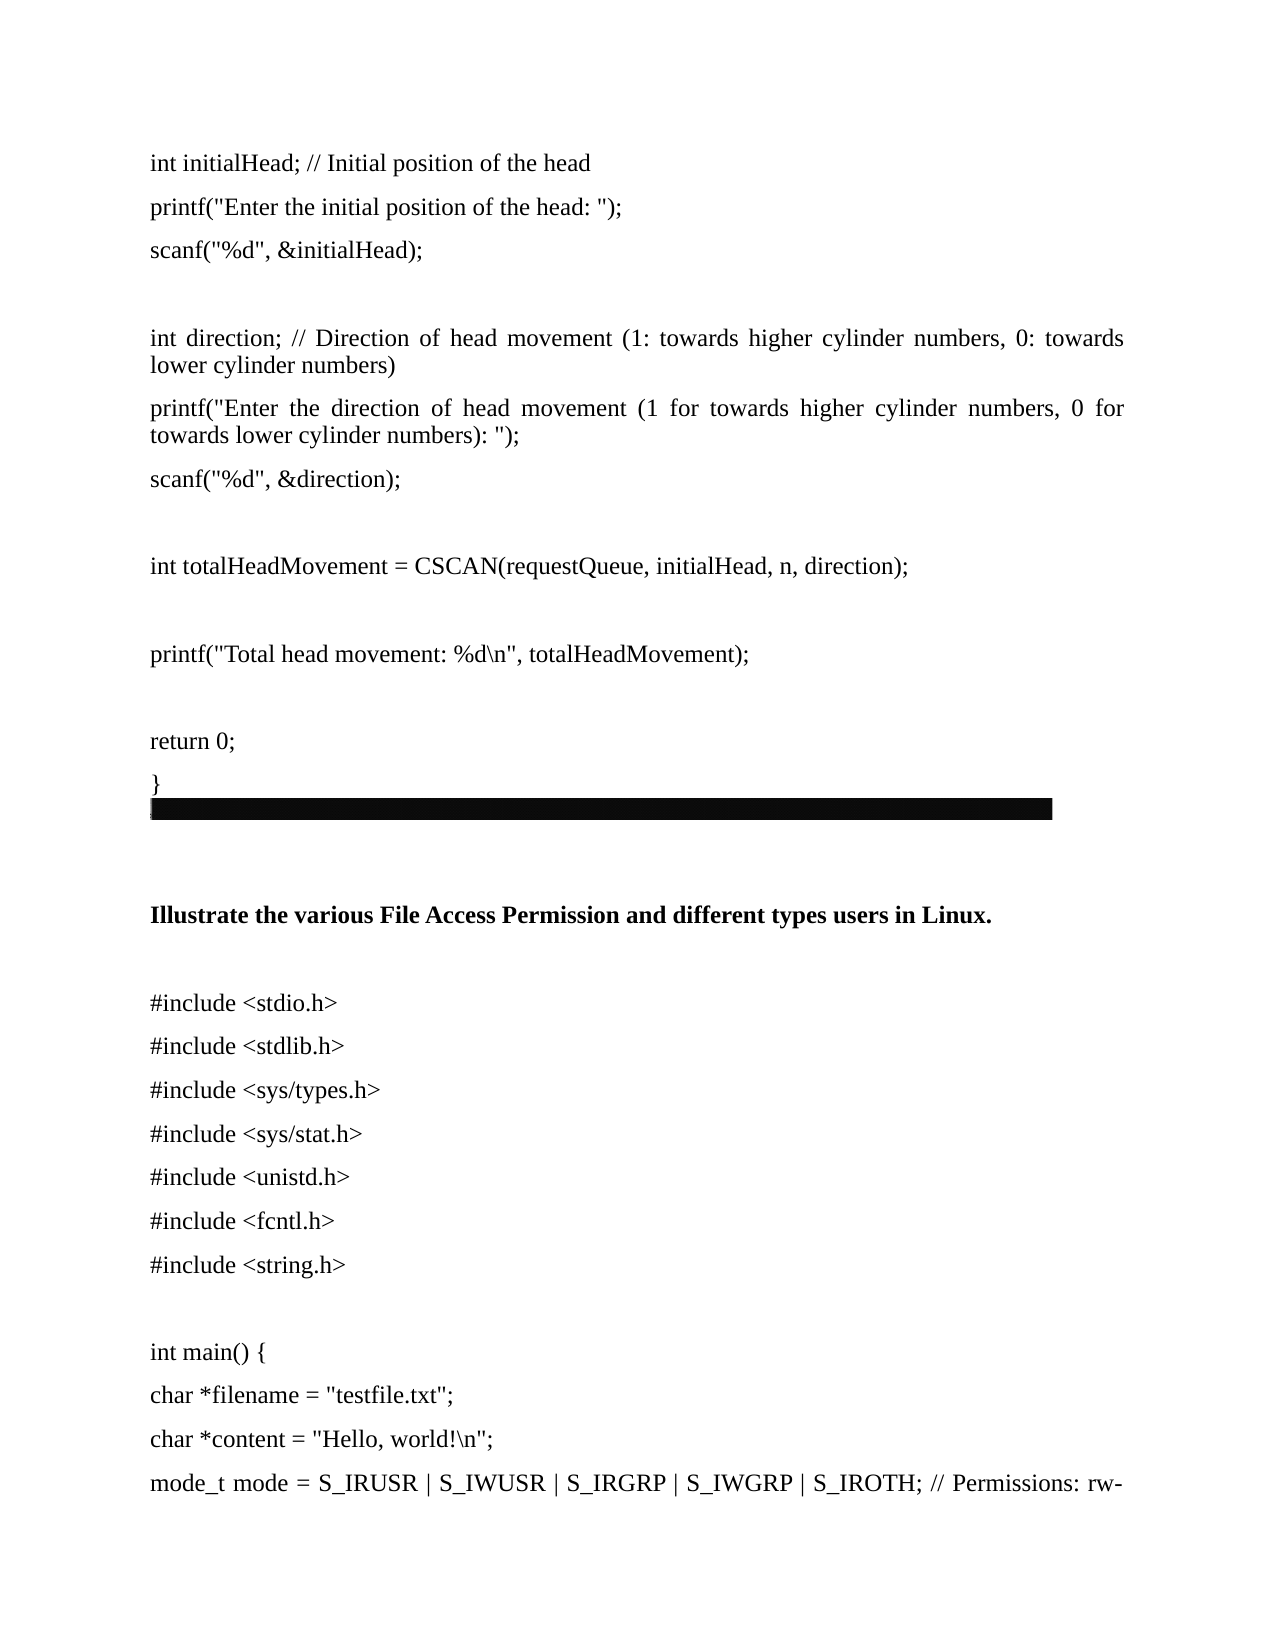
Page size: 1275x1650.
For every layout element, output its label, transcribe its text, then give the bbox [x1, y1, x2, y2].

text scanf("%d", &initialHead); [150, 237, 1125, 264]
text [150, 1470, 1125, 1497]
text #include <stdio.h> [150, 989, 1125, 1017]
text char *filename = "testfile.txt"; [150, 1382, 1125, 1409]
text char *content = "Hello, world!\n"; [150, 1426, 1125, 1453]
text #include <string.h> [150, 1251, 1125, 1278]
text #include <unistd.h> [150, 1164, 1125, 1191]
text Illustrate the various File Access Permission and different types users in Linux. [150, 902, 1125, 929]
text scanf("%d", &direction); [150, 466, 1125, 493]
text #include <stdlib.h> [150, 1033, 1125, 1060]
text printf("Total head movement: %d\n", totalHeadMovement); [150, 640, 1125, 667]
text printf("Enter the initial position of the head: "); [150, 194, 1125, 221]
text } [150, 771, 1125, 798]
text int totalHeadMovement = CSCAN(requestQueue, initialHead, n, direction); [150, 553, 1125, 580]
text int direction; // Direction of head movement (1: towards higher cylinder numbers, 0: towards lower cylinder numbers) [150, 324, 1125, 378]
text int initialHead; // Initial position of the head [150, 150, 1125, 177]
text return 0; [150, 728, 1125, 755]
text #include <sys/types.h> [150, 1077, 1125, 1104]
text int main() { [150, 1339, 1125, 1366]
text printf("Enter the direction of head movement (1 for towards higher cylinder numbers, 0 for towards lower cylinder numbers): "); [150, 395, 1125, 449]
text #include <sys/stat.h> [150, 1121, 1125, 1147]
text #include <fcntl.h> [150, 1208, 1125, 1235]
